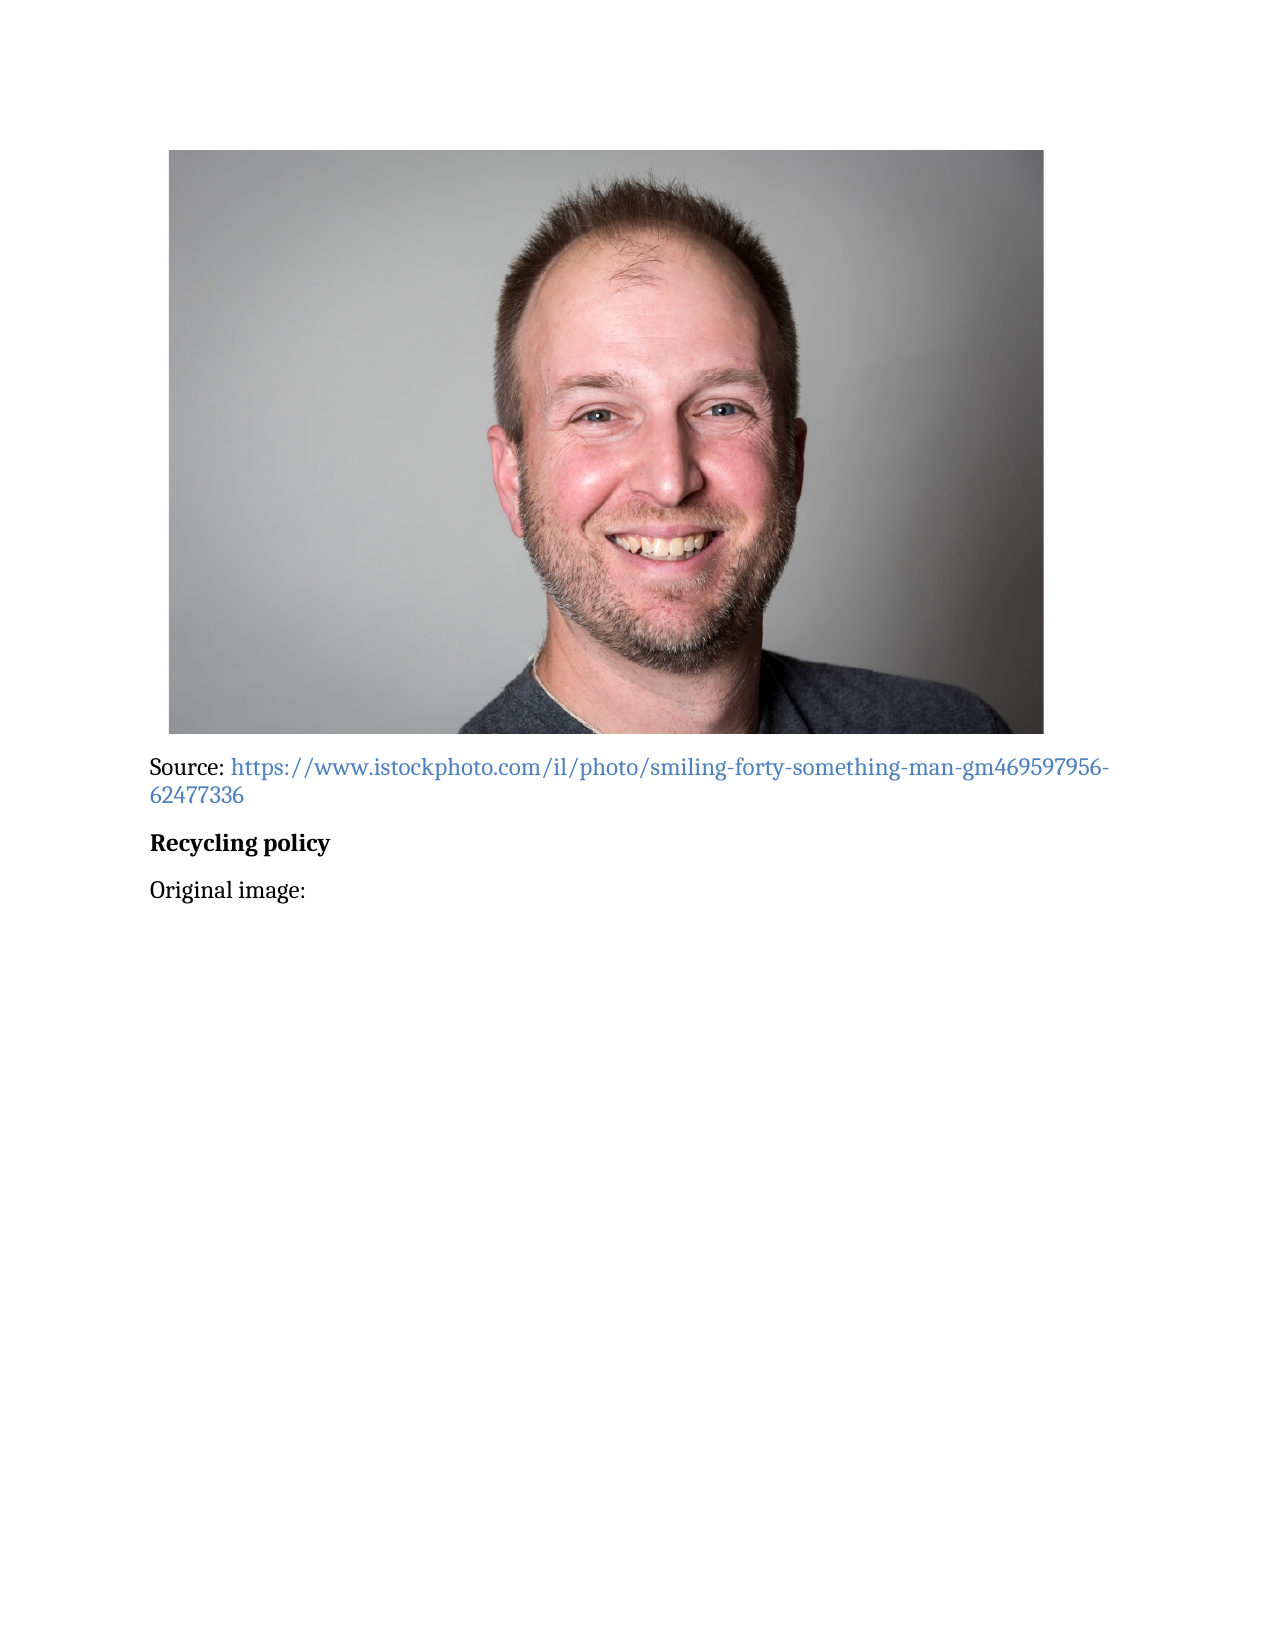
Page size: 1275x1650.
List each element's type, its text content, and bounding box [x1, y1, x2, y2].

text Source: https://www.istockphoto.com/il/photo/smiling-forty-something-man-gm469597956-62477336 [150, 752, 1125, 810]
picture [168, 150, 1044, 734]
text Original image: [150, 876, 1125, 905]
text Recycling policy [150, 829, 1125, 857]
